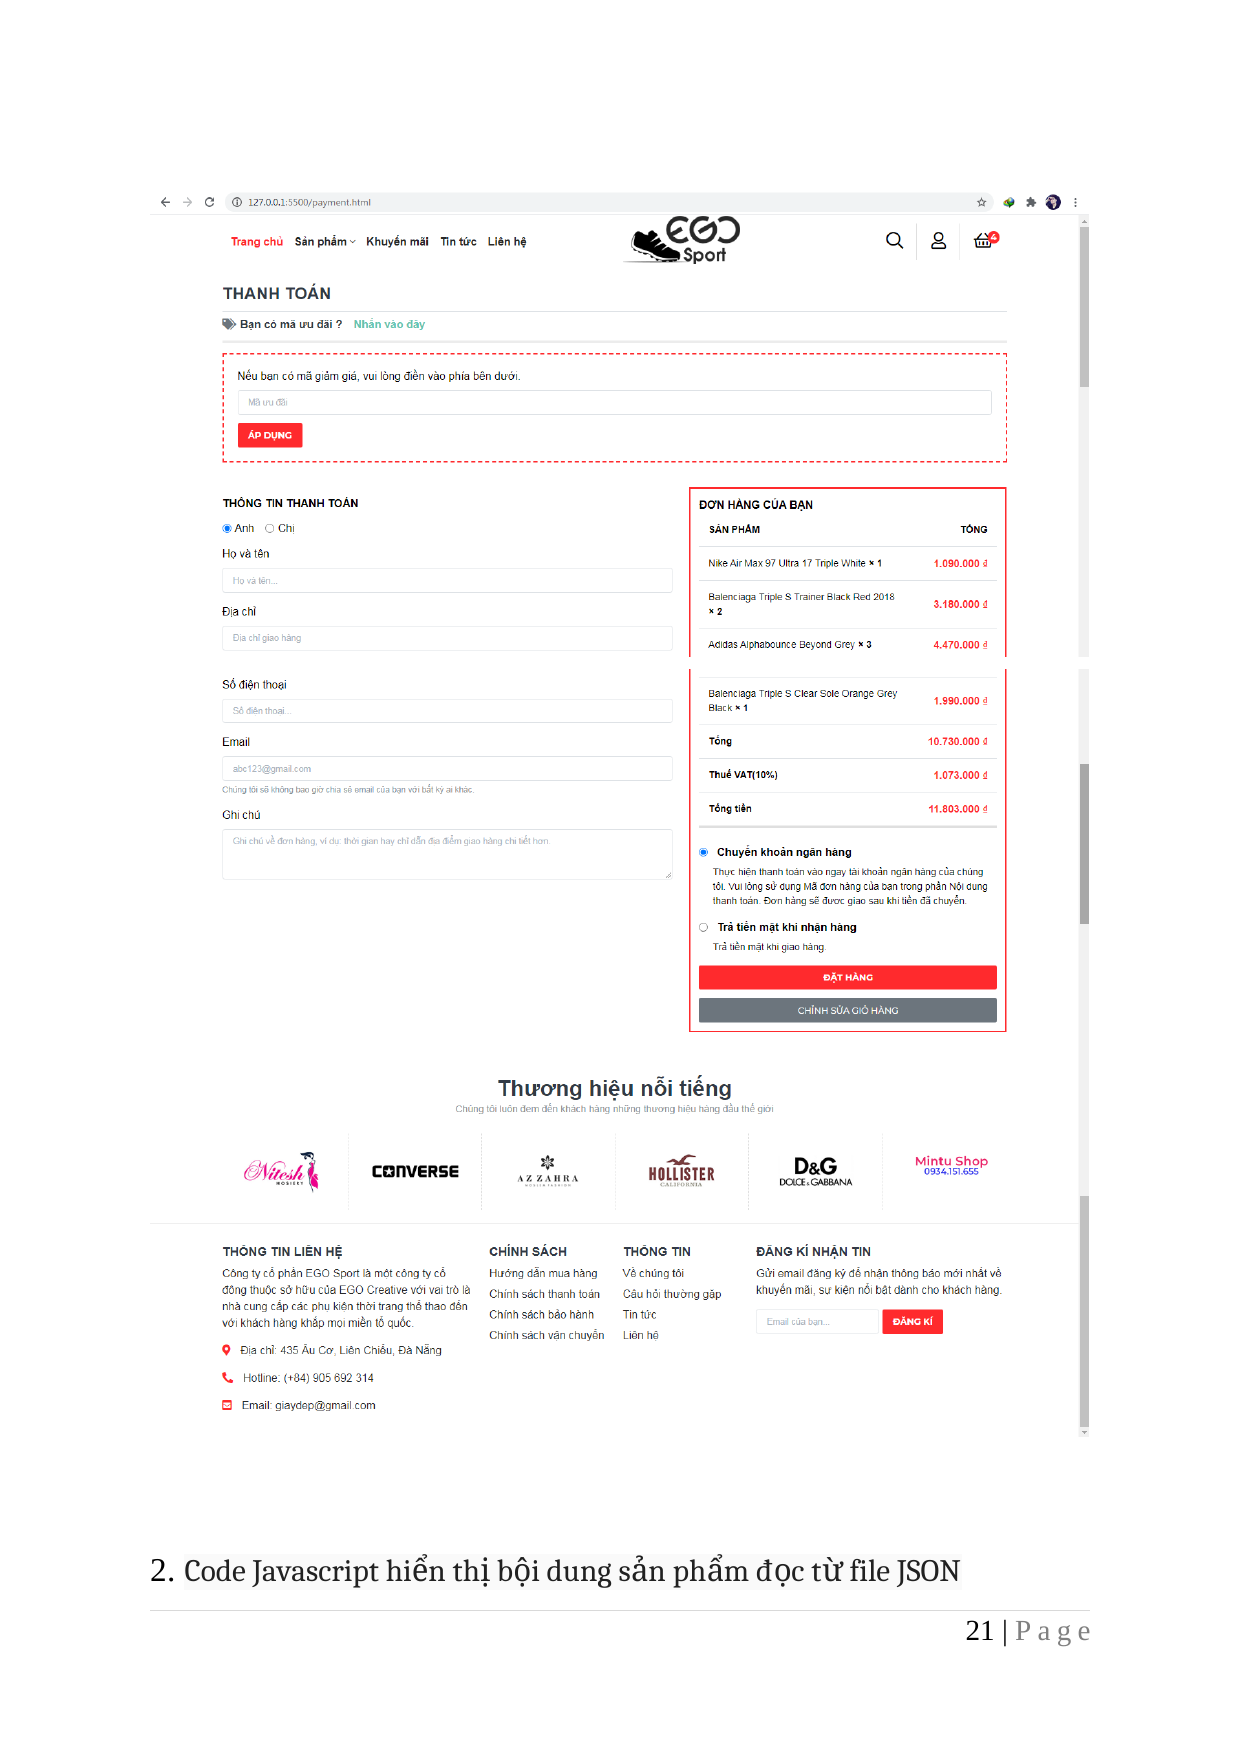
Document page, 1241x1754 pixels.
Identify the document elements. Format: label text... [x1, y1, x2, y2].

picture [150, 191, 1089, 657]
text 2. Code Javascript hiển thị bội dung sản phẩm đọc từ file JSON [150, 1551, 1090, 1590]
picture [150, 669, 1089, 1437]
